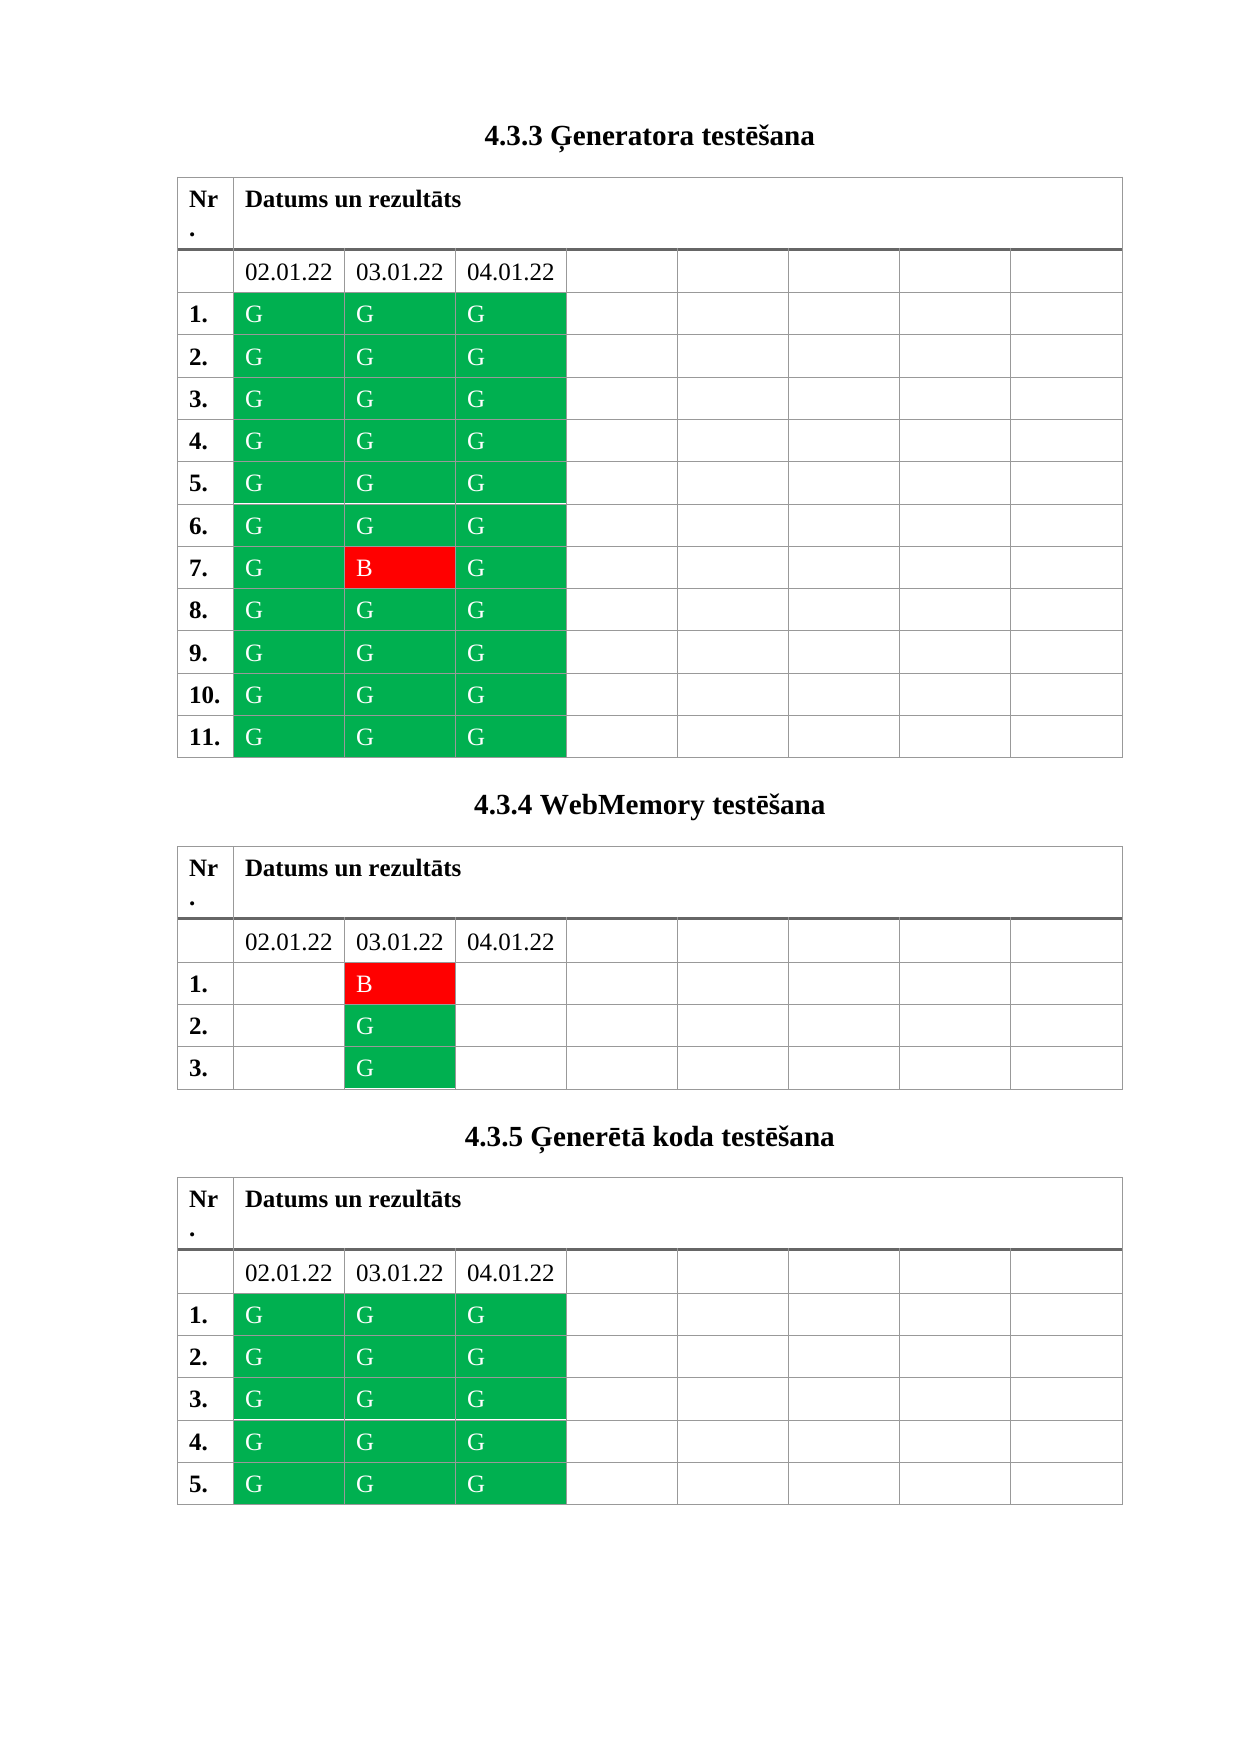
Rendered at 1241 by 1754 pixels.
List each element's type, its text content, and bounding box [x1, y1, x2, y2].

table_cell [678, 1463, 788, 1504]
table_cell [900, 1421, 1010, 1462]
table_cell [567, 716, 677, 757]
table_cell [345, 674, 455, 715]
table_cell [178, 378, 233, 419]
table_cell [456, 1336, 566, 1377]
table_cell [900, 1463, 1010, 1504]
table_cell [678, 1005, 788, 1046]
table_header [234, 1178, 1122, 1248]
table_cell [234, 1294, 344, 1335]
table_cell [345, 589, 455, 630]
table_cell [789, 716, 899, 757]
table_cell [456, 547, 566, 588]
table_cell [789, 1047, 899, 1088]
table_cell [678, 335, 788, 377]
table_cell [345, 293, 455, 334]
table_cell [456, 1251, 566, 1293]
subtitle 4.3.4 WebMemory testēšana [177, 787, 1122, 821]
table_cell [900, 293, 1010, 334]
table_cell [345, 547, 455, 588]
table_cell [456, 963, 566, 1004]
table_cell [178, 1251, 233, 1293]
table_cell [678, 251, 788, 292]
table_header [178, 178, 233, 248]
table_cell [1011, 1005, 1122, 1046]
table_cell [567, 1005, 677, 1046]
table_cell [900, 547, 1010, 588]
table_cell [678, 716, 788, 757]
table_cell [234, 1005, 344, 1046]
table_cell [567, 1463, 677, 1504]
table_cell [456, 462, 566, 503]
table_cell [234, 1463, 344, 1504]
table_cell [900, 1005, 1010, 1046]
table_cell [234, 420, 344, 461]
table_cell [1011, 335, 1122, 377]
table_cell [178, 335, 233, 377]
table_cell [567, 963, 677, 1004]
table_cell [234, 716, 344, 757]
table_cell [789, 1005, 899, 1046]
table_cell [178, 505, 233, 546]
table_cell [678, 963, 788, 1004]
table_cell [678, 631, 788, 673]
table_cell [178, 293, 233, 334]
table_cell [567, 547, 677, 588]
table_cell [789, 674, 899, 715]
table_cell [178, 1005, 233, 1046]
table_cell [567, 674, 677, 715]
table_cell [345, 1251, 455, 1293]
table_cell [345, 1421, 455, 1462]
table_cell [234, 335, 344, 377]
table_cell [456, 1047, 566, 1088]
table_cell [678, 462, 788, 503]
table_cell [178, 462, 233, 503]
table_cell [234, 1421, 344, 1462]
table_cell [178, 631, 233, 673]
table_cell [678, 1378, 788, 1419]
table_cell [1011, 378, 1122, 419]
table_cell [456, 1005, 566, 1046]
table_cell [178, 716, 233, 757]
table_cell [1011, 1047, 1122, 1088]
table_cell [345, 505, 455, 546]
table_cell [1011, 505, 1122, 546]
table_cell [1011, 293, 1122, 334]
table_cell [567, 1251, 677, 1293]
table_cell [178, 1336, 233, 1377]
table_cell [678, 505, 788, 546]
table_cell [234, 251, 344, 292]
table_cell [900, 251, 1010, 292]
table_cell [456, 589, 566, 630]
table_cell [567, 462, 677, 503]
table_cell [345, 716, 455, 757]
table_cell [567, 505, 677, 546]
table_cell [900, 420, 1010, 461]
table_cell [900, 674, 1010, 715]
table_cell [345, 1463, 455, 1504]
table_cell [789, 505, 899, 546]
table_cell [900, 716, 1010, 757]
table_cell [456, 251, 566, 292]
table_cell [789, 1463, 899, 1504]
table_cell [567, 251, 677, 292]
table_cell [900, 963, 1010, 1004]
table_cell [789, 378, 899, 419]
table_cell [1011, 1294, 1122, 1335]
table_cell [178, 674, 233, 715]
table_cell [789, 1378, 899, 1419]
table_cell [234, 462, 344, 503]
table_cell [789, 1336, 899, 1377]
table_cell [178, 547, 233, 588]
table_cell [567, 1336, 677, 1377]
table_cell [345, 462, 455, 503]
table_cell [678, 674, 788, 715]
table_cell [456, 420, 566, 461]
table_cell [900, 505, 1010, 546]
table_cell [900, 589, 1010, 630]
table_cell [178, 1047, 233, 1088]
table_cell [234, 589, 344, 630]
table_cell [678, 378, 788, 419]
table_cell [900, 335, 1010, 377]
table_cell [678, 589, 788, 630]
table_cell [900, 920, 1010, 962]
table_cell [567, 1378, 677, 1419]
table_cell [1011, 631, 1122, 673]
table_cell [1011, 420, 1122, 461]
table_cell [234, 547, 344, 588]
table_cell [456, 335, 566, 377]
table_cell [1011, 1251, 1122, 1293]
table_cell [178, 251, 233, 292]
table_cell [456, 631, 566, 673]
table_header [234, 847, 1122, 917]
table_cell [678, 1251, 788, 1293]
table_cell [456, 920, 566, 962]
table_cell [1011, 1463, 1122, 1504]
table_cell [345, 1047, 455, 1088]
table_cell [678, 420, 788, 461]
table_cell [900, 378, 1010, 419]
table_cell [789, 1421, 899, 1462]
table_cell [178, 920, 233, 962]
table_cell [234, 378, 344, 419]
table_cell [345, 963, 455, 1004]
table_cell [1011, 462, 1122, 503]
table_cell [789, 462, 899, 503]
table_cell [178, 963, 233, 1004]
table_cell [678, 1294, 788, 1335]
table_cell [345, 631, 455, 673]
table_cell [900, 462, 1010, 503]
subtitle 4.3.3 Ģeneratora testēšana [177, 118, 1122, 152]
subtitle 4.3.5 Ģenerētā koda testēšana [177, 1119, 1122, 1152]
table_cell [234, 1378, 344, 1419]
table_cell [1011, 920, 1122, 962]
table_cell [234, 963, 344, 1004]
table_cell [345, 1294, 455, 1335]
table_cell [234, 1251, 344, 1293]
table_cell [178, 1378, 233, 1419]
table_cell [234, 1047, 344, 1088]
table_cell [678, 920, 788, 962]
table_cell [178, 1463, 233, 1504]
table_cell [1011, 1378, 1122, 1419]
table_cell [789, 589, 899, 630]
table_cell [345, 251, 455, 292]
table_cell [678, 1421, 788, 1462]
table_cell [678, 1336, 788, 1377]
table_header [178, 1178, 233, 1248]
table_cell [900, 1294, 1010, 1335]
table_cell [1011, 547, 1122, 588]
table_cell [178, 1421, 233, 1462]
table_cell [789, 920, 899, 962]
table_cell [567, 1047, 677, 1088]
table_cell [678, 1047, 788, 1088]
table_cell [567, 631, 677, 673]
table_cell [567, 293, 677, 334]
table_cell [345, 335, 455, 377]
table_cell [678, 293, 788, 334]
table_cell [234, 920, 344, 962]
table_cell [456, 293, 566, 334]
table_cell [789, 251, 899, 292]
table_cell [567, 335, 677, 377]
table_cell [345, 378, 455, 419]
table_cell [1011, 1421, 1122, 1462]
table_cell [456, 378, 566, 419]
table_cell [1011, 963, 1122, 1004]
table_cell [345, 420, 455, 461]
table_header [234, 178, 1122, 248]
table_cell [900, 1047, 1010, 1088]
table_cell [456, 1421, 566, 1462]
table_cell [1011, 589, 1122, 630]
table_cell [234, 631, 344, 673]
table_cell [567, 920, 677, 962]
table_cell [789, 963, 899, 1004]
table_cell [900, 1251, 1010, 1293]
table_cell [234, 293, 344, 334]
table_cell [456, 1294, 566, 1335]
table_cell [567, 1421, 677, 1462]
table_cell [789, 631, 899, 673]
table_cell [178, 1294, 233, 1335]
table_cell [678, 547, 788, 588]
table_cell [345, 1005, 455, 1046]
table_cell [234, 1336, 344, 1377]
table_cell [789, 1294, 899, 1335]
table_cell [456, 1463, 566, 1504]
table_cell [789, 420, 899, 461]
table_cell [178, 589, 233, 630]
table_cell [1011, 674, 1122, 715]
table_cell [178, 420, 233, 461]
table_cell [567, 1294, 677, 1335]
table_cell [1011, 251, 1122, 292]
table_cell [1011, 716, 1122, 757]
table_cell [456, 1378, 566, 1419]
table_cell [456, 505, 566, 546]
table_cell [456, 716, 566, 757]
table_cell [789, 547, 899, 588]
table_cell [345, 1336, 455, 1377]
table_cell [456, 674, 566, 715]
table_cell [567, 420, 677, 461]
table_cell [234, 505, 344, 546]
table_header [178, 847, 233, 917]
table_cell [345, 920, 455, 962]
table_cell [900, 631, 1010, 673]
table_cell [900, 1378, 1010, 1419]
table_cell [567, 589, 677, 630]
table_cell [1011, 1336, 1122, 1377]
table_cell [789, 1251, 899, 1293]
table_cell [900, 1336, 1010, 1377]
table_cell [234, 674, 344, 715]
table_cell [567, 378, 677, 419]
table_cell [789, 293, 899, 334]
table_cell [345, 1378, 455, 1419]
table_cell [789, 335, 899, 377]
